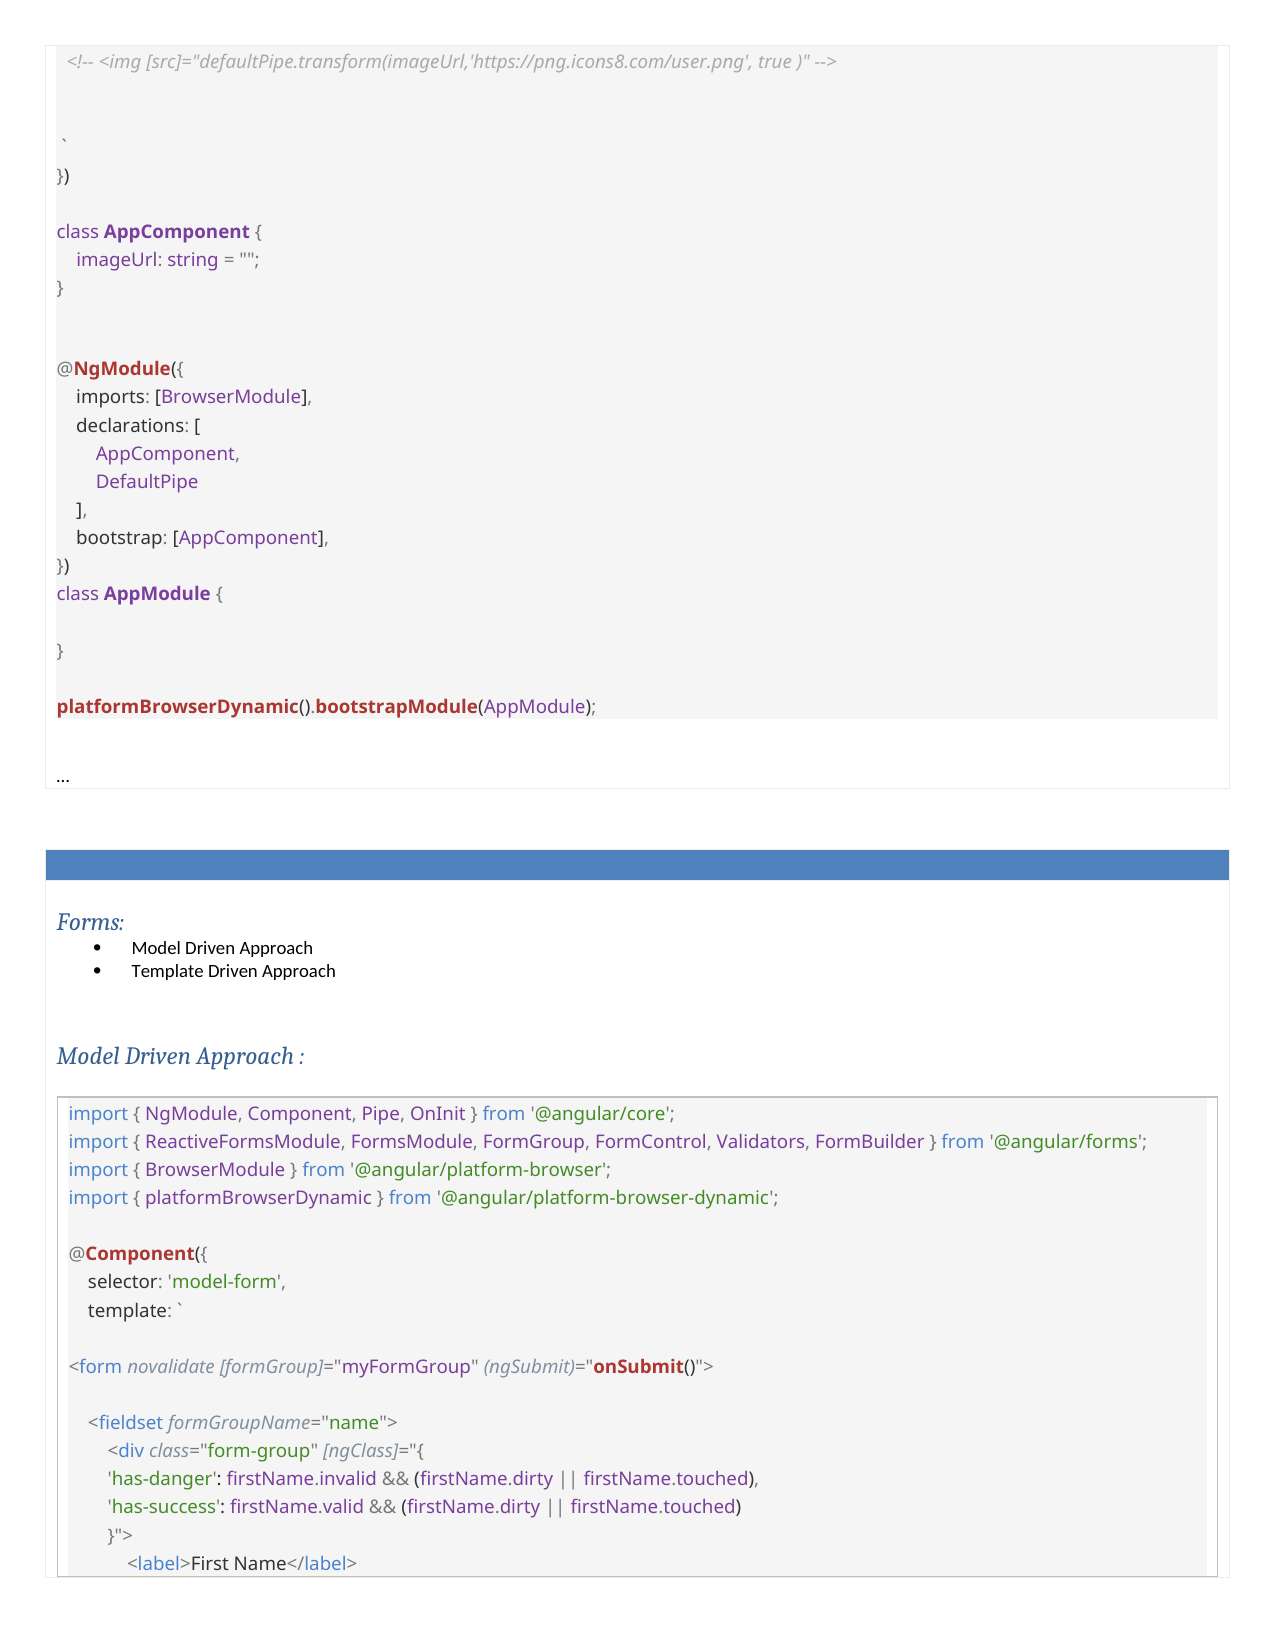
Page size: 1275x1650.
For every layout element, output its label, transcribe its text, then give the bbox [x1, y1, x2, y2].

table_header [46, 850, 1229, 880]
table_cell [46, 46, 1229, 787]
